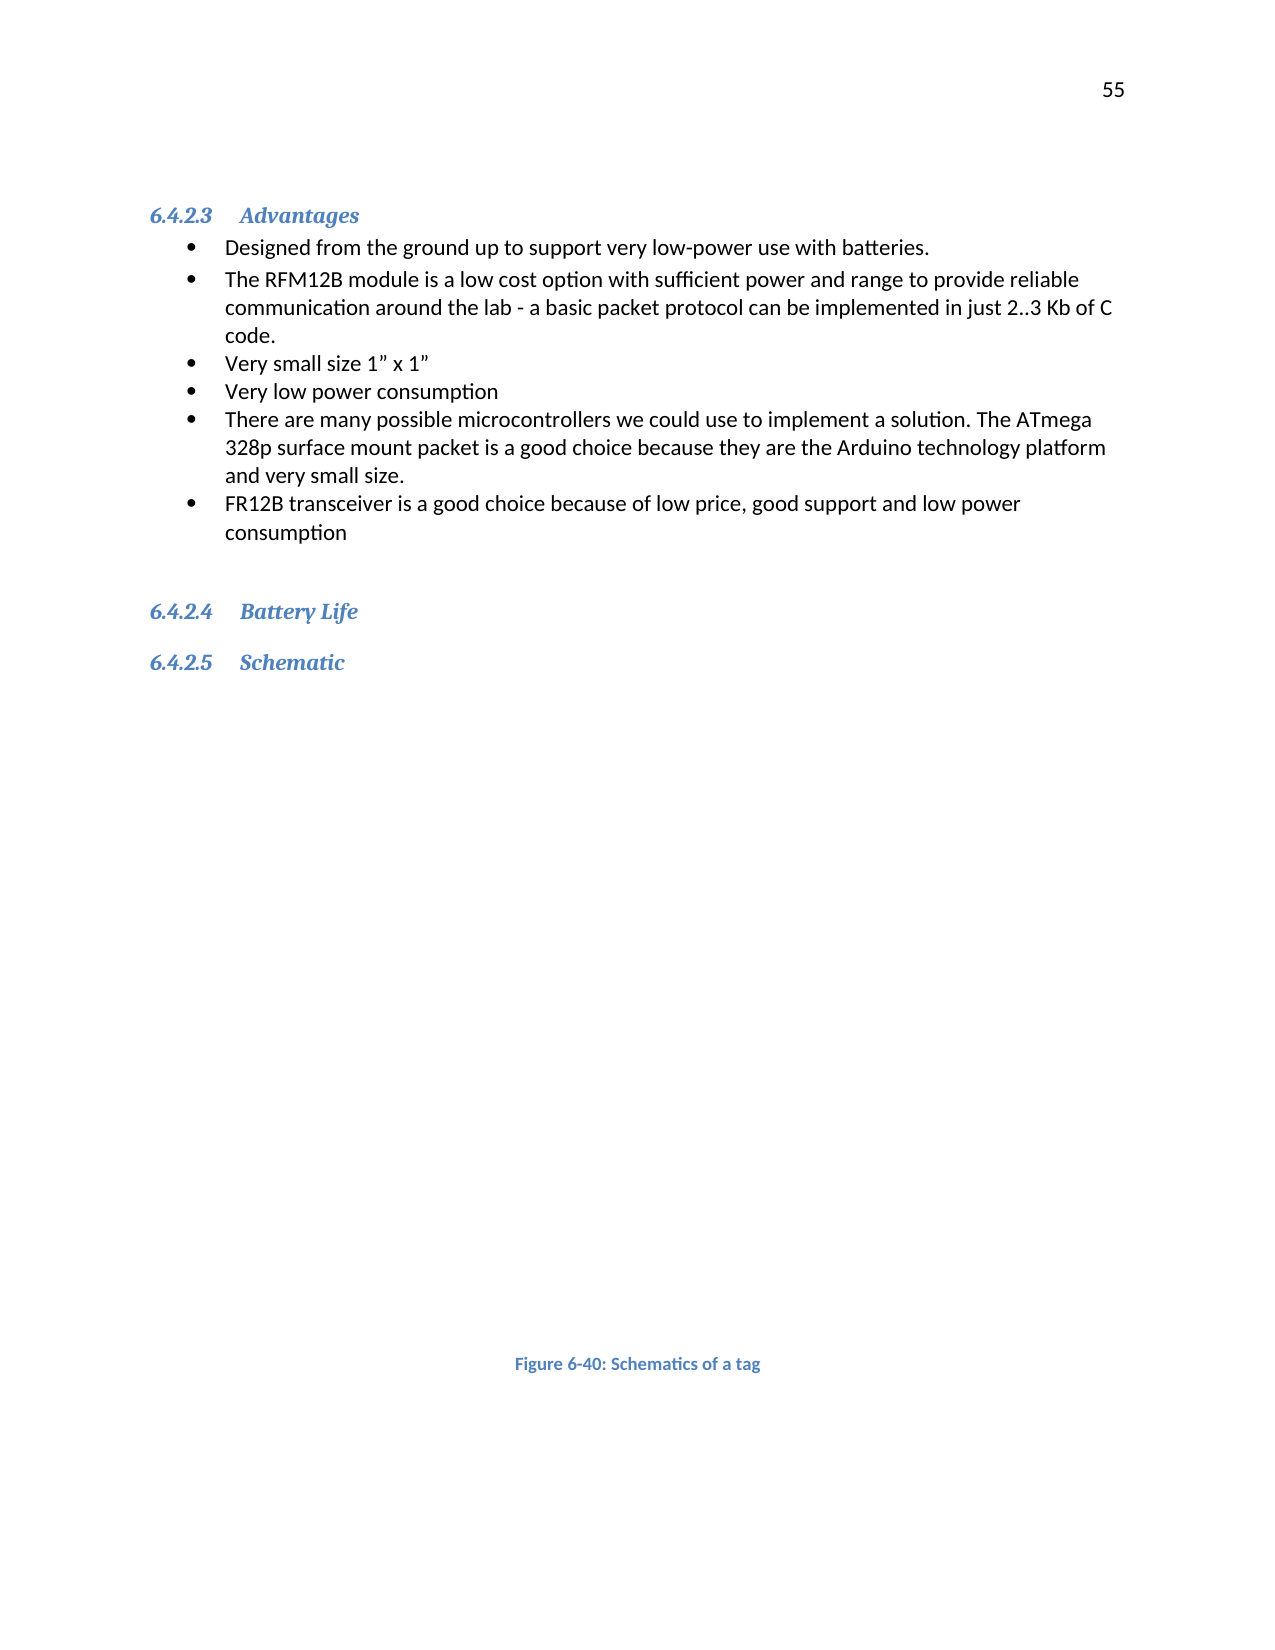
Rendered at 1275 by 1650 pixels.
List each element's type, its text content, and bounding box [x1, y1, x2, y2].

list The RFM12B module is a low cost option with sufficient power and range to provide reliable communication around the lab - a basic packet protocol can be implemented in just 2..3 Kb of C code. [187, 265, 1125, 349]
list Very small size 1” x 1” [187, 349, 1125, 377]
list Designed from the ground up to support very low-power use with batteries. [187, 233, 1125, 261]
subtitle Schematic [150, 650, 1125, 676]
subtitle Battery Life [150, 599, 1125, 625]
list FR12B transceiver is a good choice because of low price, good support and low power consumption [187, 489, 1125, 546]
list There are many possible microcontrollers we could use to implement a solution. The ATmega 328p surface mount packet is a good choice because they are the Arduino technology platform and very small size. [187, 406, 1125, 489]
list Very low power consumption [187, 377, 1125, 406]
subtitle Advantages [150, 203, 1125, 229]
